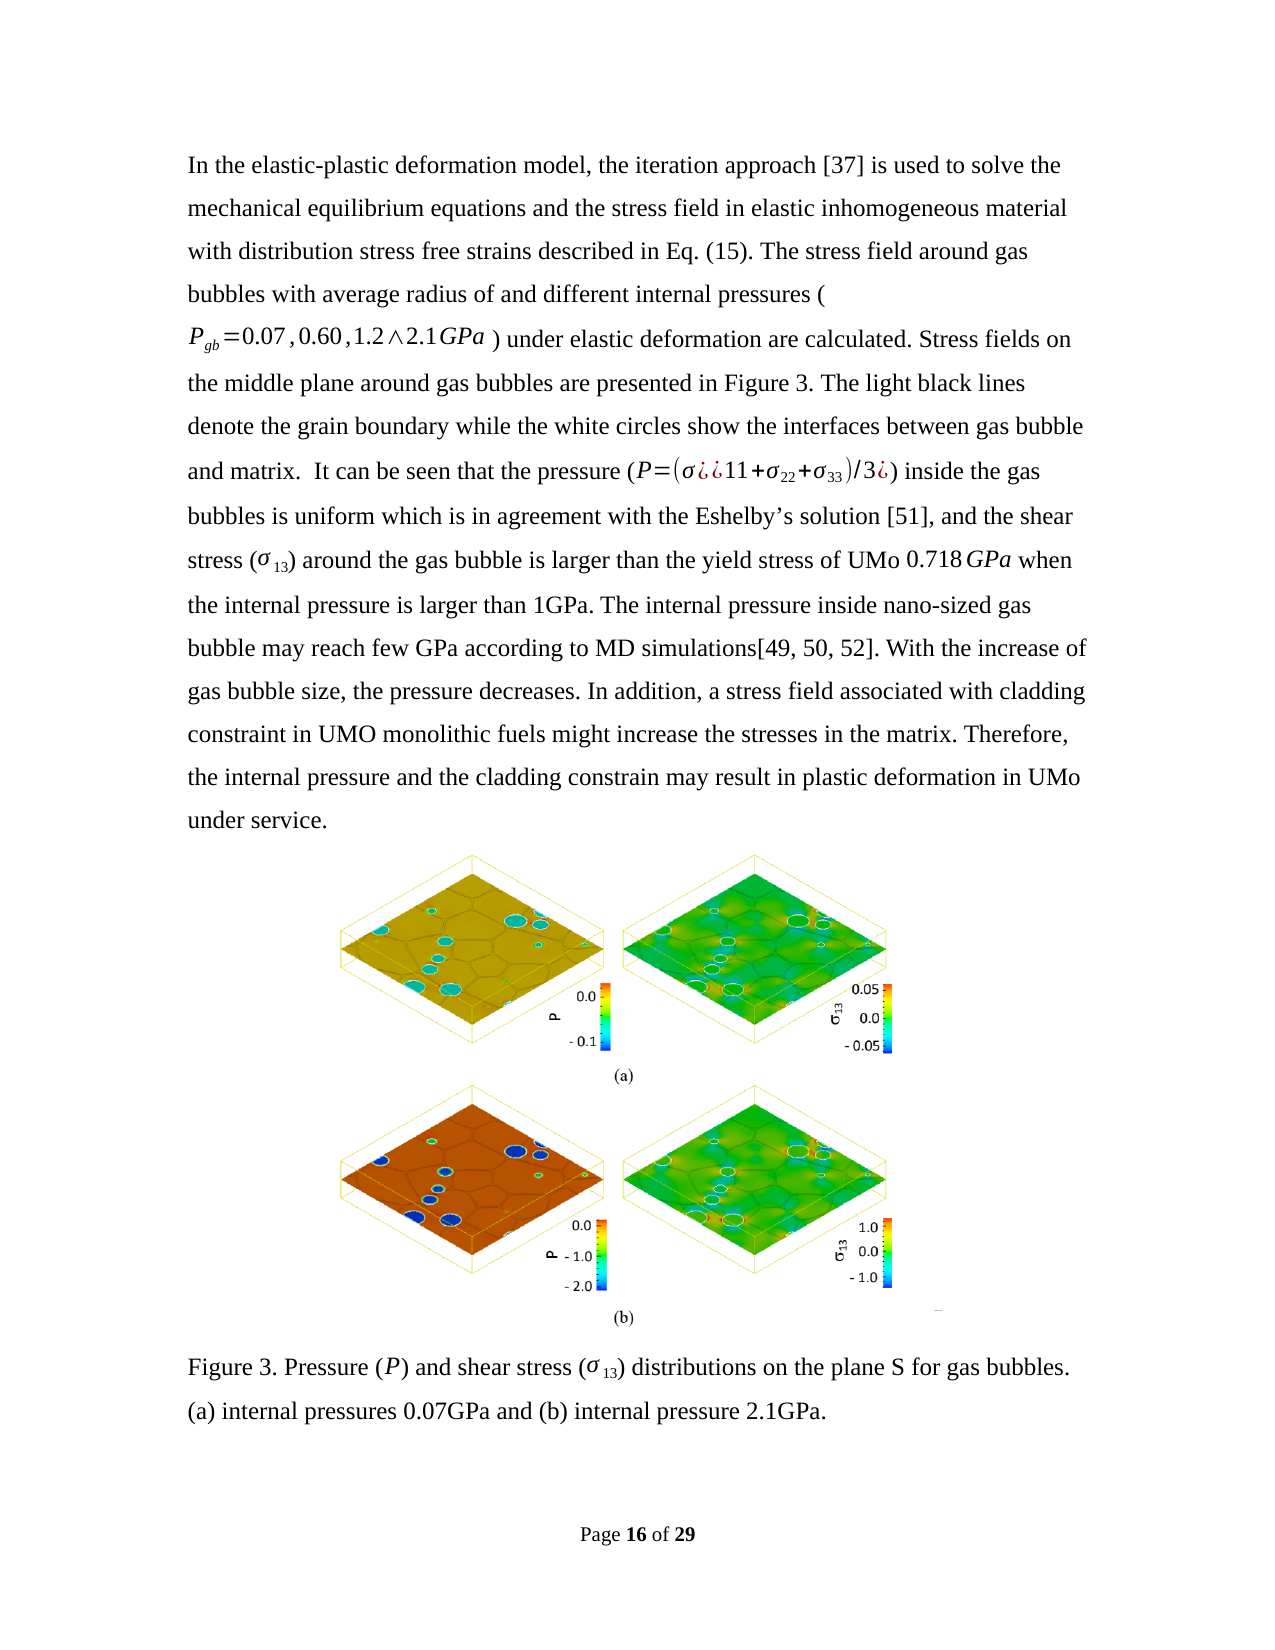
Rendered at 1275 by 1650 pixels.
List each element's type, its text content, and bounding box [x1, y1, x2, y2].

text In the elastic-plastic deformation model, the iteration approach [37] is used to solve the mechanical equilibrium equations and the stress field in elastic inhomogeneous material with distribution stress free strains described in Eq. (15). The stress field around gas bubbles with average radius of and different internal pressures ( ) under elastic deformation are calculated. Stress fields on the middle plane around gas bubbles are presented in Figure 3. The light black lines denote the grain boundary while the white circles show the interfaces between gas bubble and matrix. It can be seen that the pressure () inside the gas bubbles is uniform which is in agreement with the Eshelby’s solution [51], and the shear stress () around the gas bubble is larger than the yield stress of UMo when the internal pressure is larger than 1GPa. The internal pressure inside nano-sized gas bubble may reach few GPa according to MD simulations[49, 50, 52]. With the increase of gas bubble size, the pressure decreases. In addition, a stress field associated with cladding constraint in UMO monolithic fuels might increase the stresses in the matrix. Therefore, the internal pressure and the cladding constrain may result in plastic deformation in UMo under service. [187, 150, 1087, 834]
text Figure 3. Pressure () and shear stress () distributions on the plane S for gas bubbles. (a) internal pressures 0.07GPa and (b) internal pressure 2.1GPa. [187, 1351, 1087, 1425]
